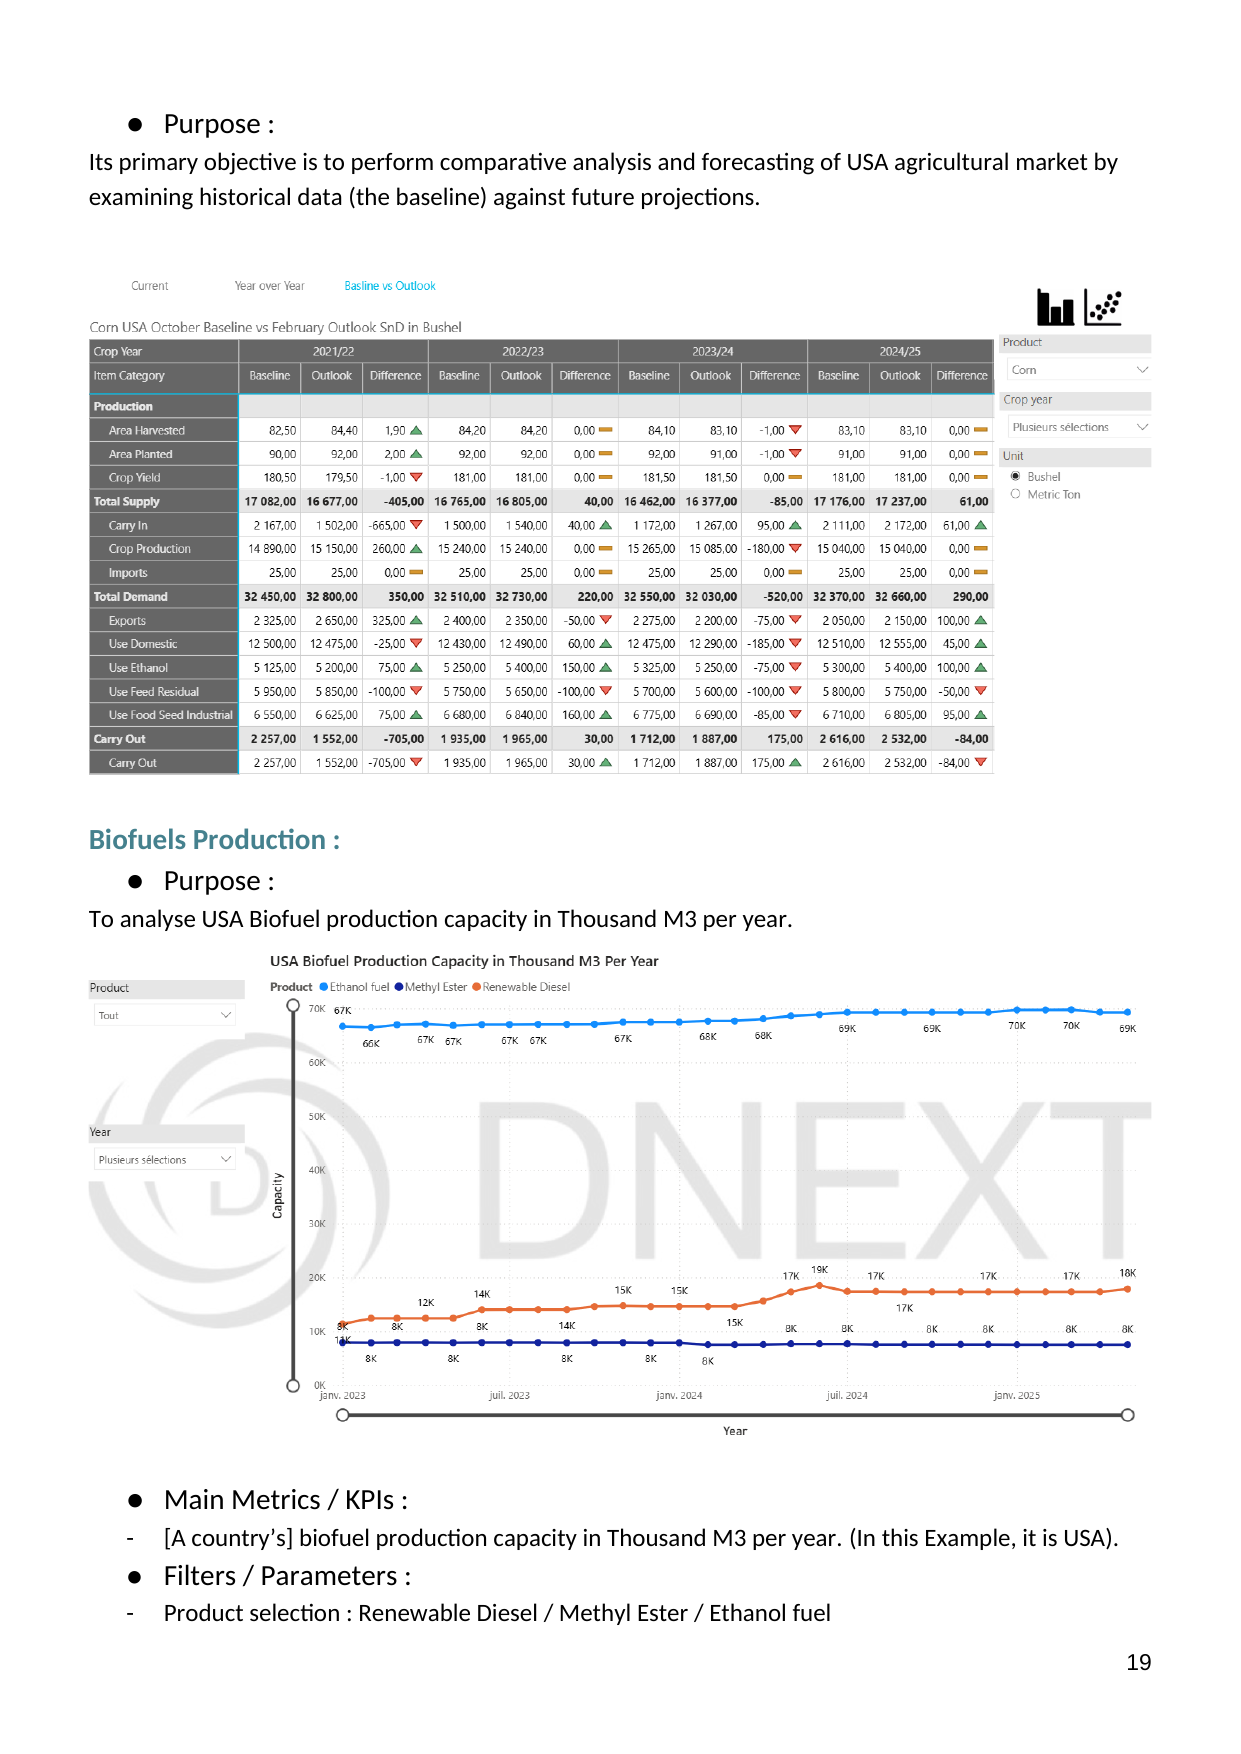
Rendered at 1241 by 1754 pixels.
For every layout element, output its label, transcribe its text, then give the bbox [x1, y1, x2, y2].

list Purpose : [126, 862, 1152, 897]
list [A country’s] biofuel production capacity in Thousand M3 per year. (In this Example, it is USA). [126, 1522, 1152, 1552]
text Its primary objective is to perform comparative analysis and forecasting of USA agricultural market by examining historical data (the baseline) against future projections. [88, 146, 1152, 212]
list Purpose : [126, 105, 1152, 141]
picture [88, 937, 1152, 1442]
list Filters / Parameters : [126, 1557, 1152, 1592]
text To analyse USA Biofuel production capacity in Thousand M3 per year. [88, 903, 1152, 933]
list Main Metrics / KPIs : [126, 1481, 1152, 1516]
text Biofuels Production : [88, 821, 1152, 856]
picture [88, 254, 1152, 779]
list Product selection : Renewable Diesel / Methyl Ester / Ethanol fuel [126, 1598, 1152, 1628]
